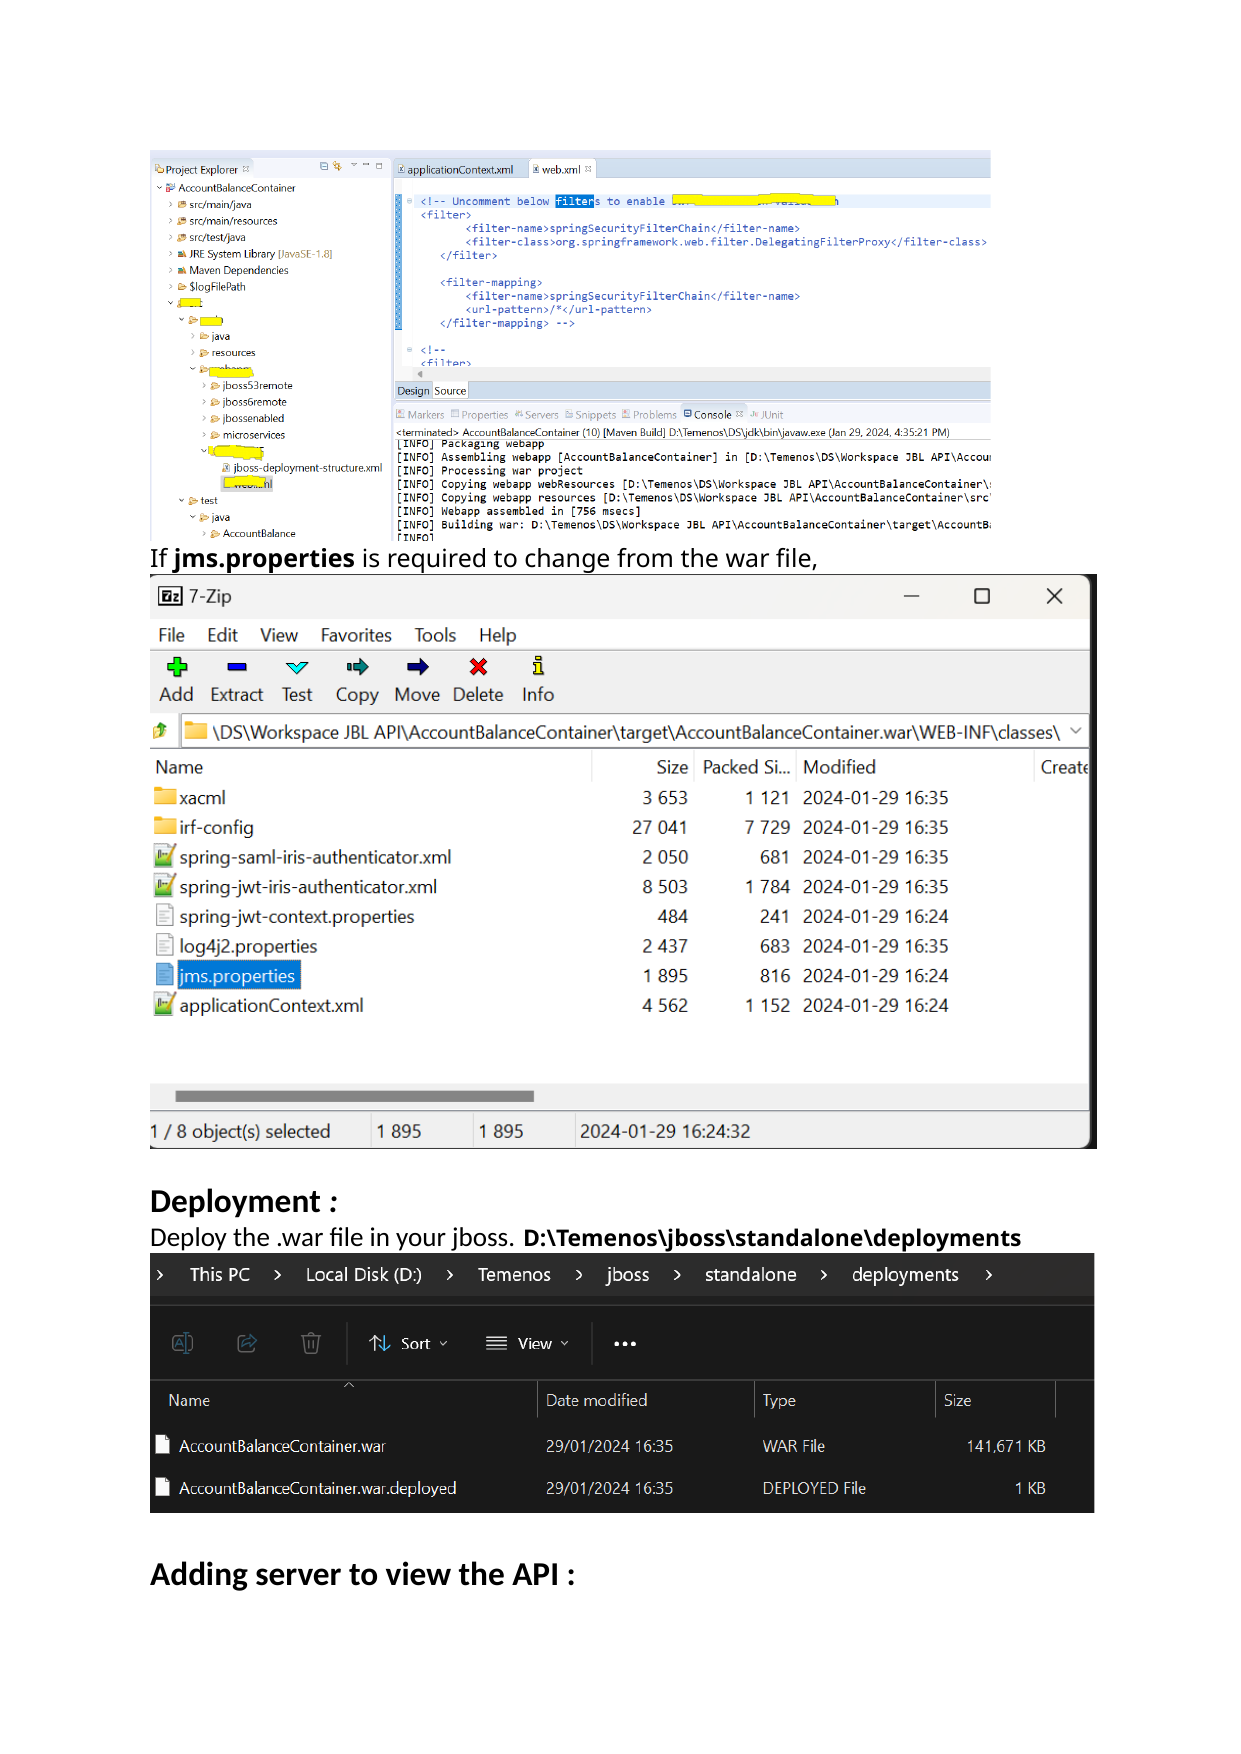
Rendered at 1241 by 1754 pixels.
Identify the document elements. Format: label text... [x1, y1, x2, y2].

picture [150, 574, 1097, 1149]
picture [150, 1253, 1095, 1513]
text If jms.properties is required to change from the war file, [150, 541, 1090, 574]
picture [150, 150, 991, 541]
text Adding server to view the API : [150, 1553, 1090, 1594]
text Deploy the .war file in your jboss. D:\Temenos\jboss\standalone\deployments [150, 1221, 1090, 1253]
text Deployment : [150, 1180, 1090, 1221]
